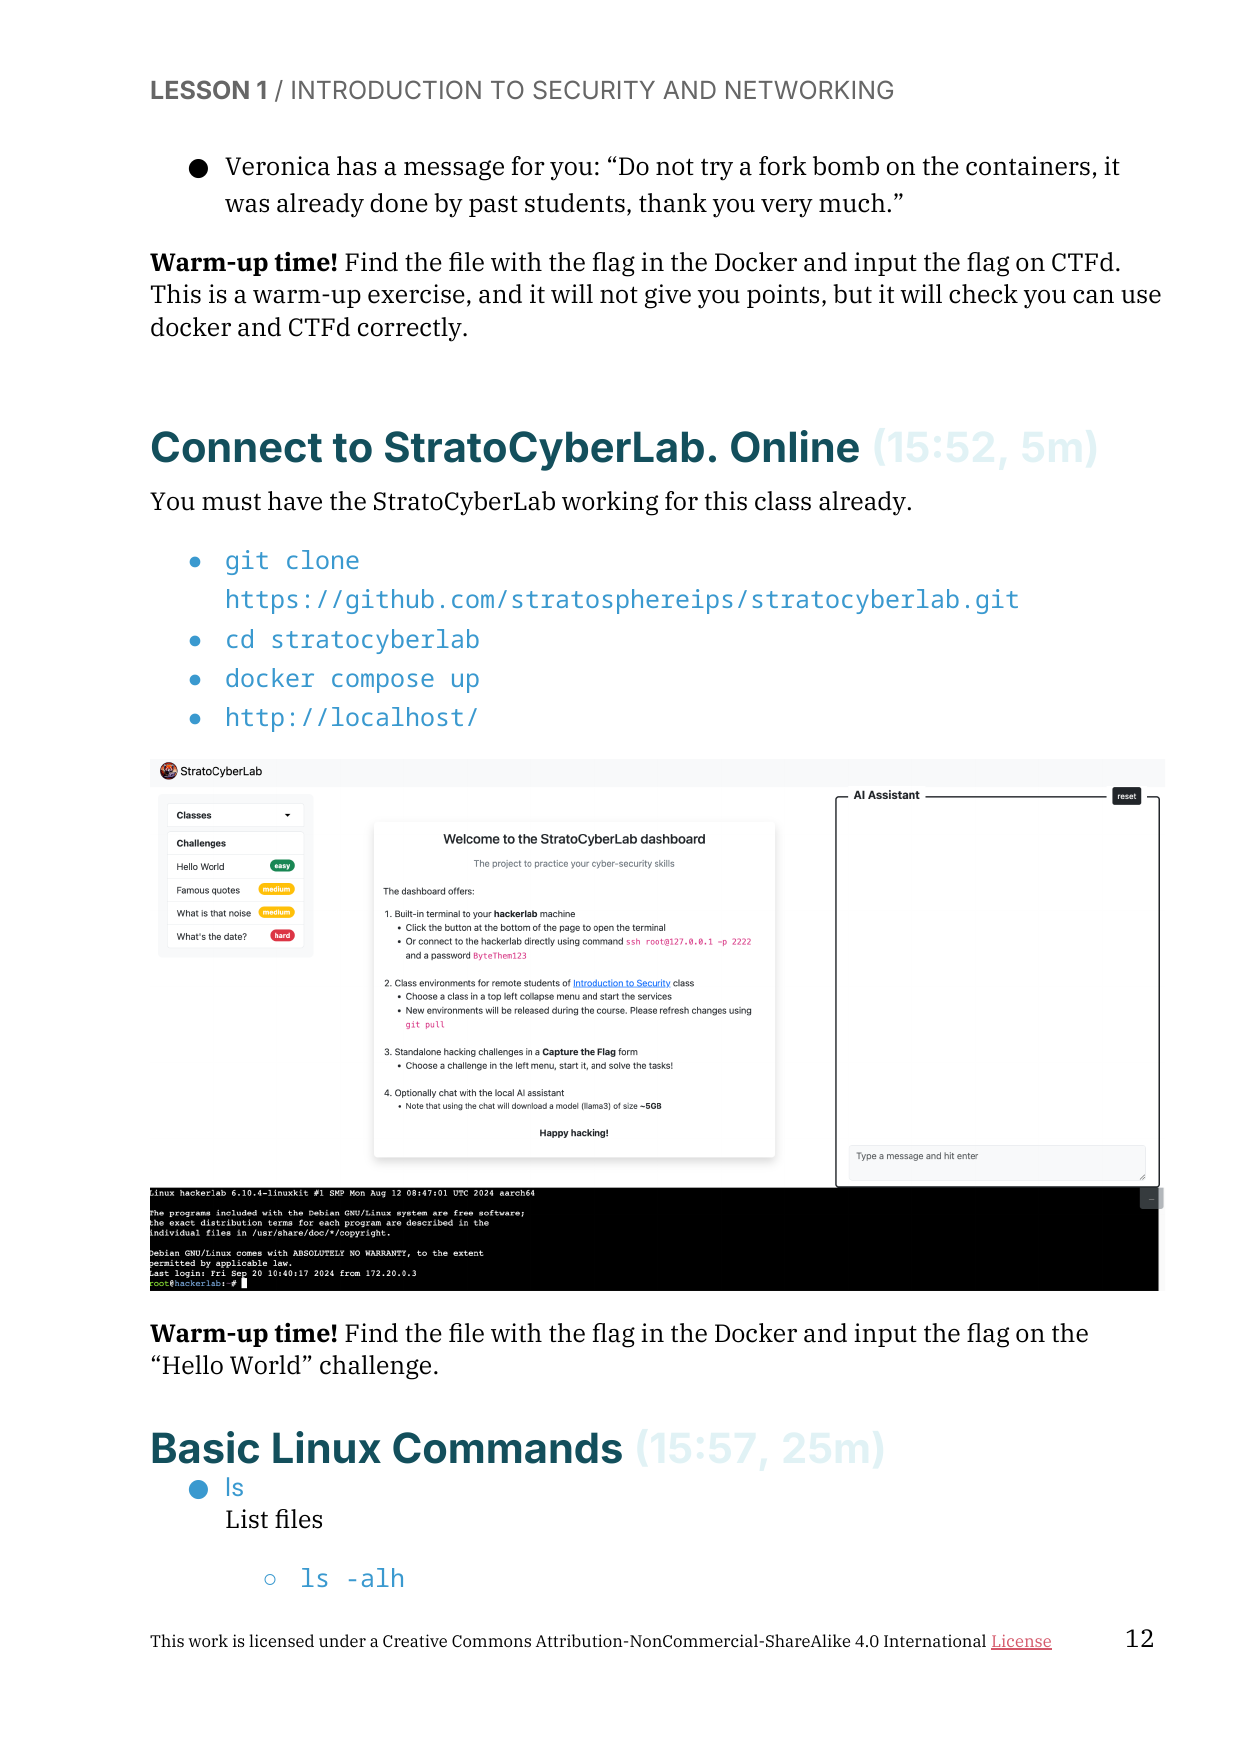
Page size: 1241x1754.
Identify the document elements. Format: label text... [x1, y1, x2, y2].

list Veronica has a message for you: “Do not try a fork bomb on the containers, it was already done by past students, thank you very much.” [187, 150, 1165, 220]
text You must have the StratoCyberLab working for this class already. [150, 485, 1165, 517]
list http://localhost/ [187, 699, 1165, 734]
list cd stratocyberlab [187, 621, 1165, 655]
list git clone https://github.com/stratosphereips/stratocyberlab.git [187, 543, 1165, 616]
text Warm-up time! Find the file with the flag in the Docker and input the flag on the “Hello World” challenge. [150, 1316, 1165, 1381]
list ls -alh [262, 1561, 1165, 1595]
text Warm-up time! Find the file with the flag in the Docker and input the flag on CTFd. This is a warm-up exercise, and it will not give you points, but it will check you can use docker and CTFd correctly. [150, 245, 1165, 343]
picture [150, 759, 1166, 1291]
subtitle Connect to StratoCyberLab. Online (15:52, 5m) [150, 422, 1165, 472]
list docker compose up [187, 660, 1165, 694]
list ls [187, 1473, 1165, 1503]
text List files [150, 1503, 1165, 1535]
subtitle Basic Linux Commands (15:57, 25m) [150, 1423, 1165, 1473]
